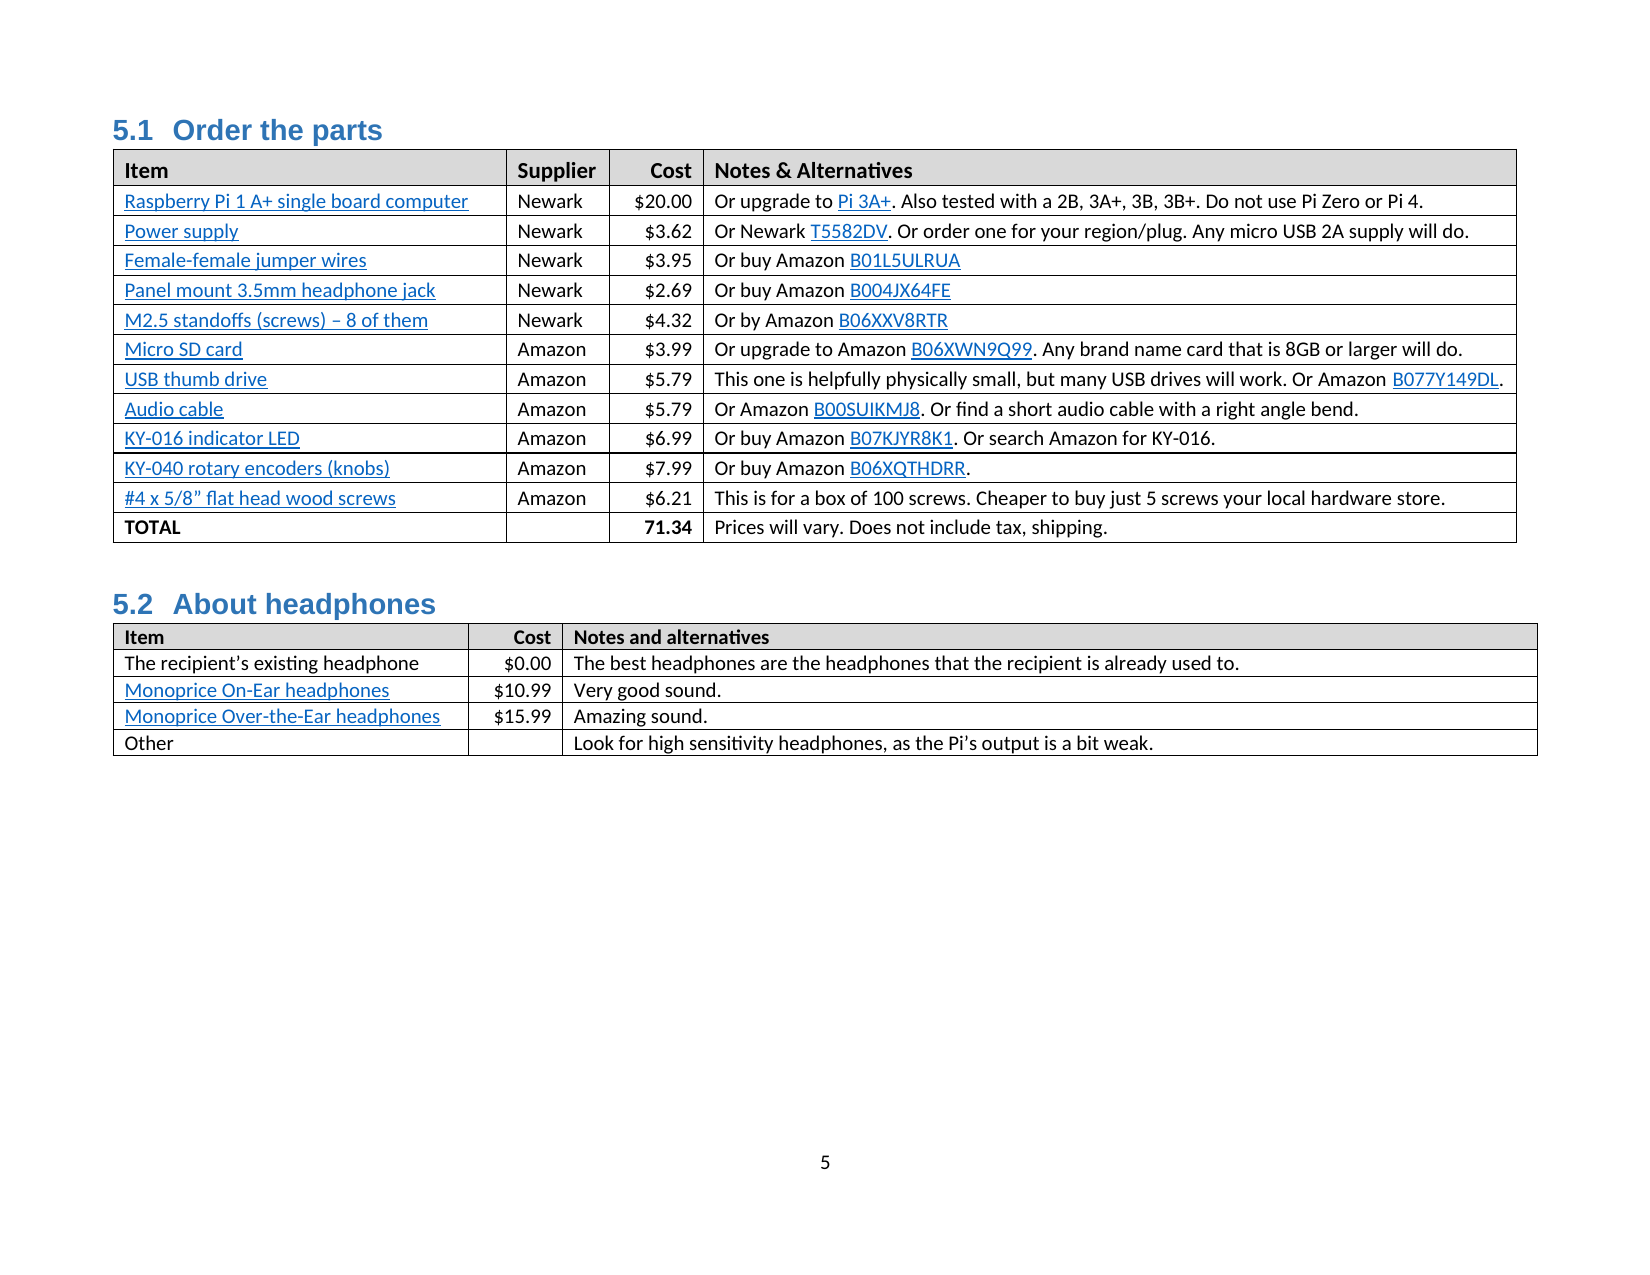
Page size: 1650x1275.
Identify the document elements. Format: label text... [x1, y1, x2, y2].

table_cell Amazon [507, 365, 609, 393]
table_cell USB thumb drive [114, 365, 506, 393]
table_cell TOTAL [114, 513, 506, 542]
table_cell Panel mount 3.5mm headphone jack [114, 276, 506, 304]
table_cell $20.00 [610, 186, 703, 215]
table_cell Or upgrade to Amazon B06XWN9Q99. Any brand name card that is 8GB or larger will do. [704, 335, 1516, 363]
table_header Cost [610, 150, 703, 185]
table_cell Or buy Amazon B01L5ULRUA [704, 246, 1516, 274]
table_cell Audio cable [114, 394, 506, 423]
table_cell Micro SD card [114, 335, 506, 363]
table_cell This is for a box of 100 screws. Cheaper to buy just 5 screws your local hardware store. [704, 483, 1516, 512]
table_cell Power supply [114, 216, 506, 245]
table_cell KY-016 indicator LED [114, 424, 506, 452]
table_cell $3.62 [610, 216, 703, 245]
table_cell Or by Amazon B06XXV8RTR [704, 305, 1516, 334]
table_cell $0.00 [469, 650, 562, 676]
table_header Item [114, 150, 506, 185]
table_header Item [114, 624, 468, 649]
table_cell Newark [507, 276, 609, 304]
table_cell Amazon [507, 335, 609, 363]
table_cell Prices will vary. Does not include tax, shipping. [704, 513, 1516, 542]
table_cell Or buy Amazon B004JX64FE [704, 276, 1516, 304]
table_cell [507, 513, 609, 542]
table_cell Or Newark T5582DV. Or order one for your region/plug. Any micro USB 2A supply will do. [704, 216, 1516, 245]
table_cell $5.79 [610, 365, 703, 393]
table_cell $4.32 [610, 305, 703, 334]
table_cell This one is helpfully physically small, but many USB drives will work. Or Amazon B077Y149DL. [704, 365, 1516, 393]
table_cell Or upgrade to Pi 3A+. Also tested with a 2B, 3A+, 3B, 3B+. Do not use Pi Zero or Pi 4. [704, 186, 1516, 215]
table_cell $5.79 [610, 394, 703, 423]
table_cell Newark [507, 246, 609, 274]
table_cell $15.99 [469, 703, 562, 729]
table_cell $7.99 [610, 454, 703, 482]
table_cell $6.99 [610, 424, 703, 452]
table_cell Newark [507, 216, 609, 245]
table_cell $6.21 [610, 483, 703, 512]
table_cell $3.95 [610, 246, 703, 274]
table_cell The recipient’s existing headphone [114, 650, 468, 676]
table_cell $3.99 [610, 335, 703, 363]
table_cell Raspberry Pi 1 A+ single board computer [114, 186, 506, 215]
table_cell Monoprice On-Ear headphones [114, 677, 468, 702]
subtitle About headphones [112, 587, 1537, 620]
table_cell Amazing sound. [563, 703, 1537, 729]
table_cell Other [114, 730, 468, 755]
table_cell [469, 730, 562, 755]
table_cell M2.5 standoffs (screws) – 8 of them [114, 305, 506, 334]
subtitle Order the parts [112, 112, 1537, 146]
table_cell KY-040 rotary encoders (knobs) [114, 454, 506, 482]
table_cell #4 x 5/8” flat head wood screws [114, 483, 506, 512]
table_cell Or buy Amazon B06XQTHDRR. [704, 454, 1516, 482]
table_header Supplier [507, 150, 609, 185]
table_cell Monoprice Over-the-Ear headphones [114, 703, 468, 729]
table_cell Or Amazon B00SUIKMJ8. Or find a short audio cable with a right angle bend. [704, 394, 1516, 423]
table_cell Amazon [507, 424, 609, 452]
table_cell Amazon [507, 454, 609, 482]
table_cell Or buy Amazon B07KJYR8K1. Or search Amazon for KY-016. [704, 424, 1516, 452]
table_cell Very good sound. [563, 677, 1537, 702]
table_cell Newark [507, 305, 609, 334]
table_cell Look for high sensitivity headphones, as the Pi’s output is a bit weak. [563, 730, 1537, 755]
table_cell $71.34 [610, 513, 703, 542]
table_cell The best headphones are the headphones that the recipient is already used to. [563, 650, 1537, 676]
table_cell Amazon [507, 483, 609, 512]
table_header Notes & Alternatives [704, 150, 1516, 185]
table_cell Amazon [507, 394, 609, 423]
table_cell Newark [507, 186, 609, 215]
table_cell $10.99 [469, 677, 562, 702]
table_header Cost [469, 624, 562, 649]
table_header Notes and alternatives [563, 624, 1537, 649]
table_cell $2.69 [610, 276, 703, 304]
table_cell Female-female jumper wires [114, 246, 506, 274]
